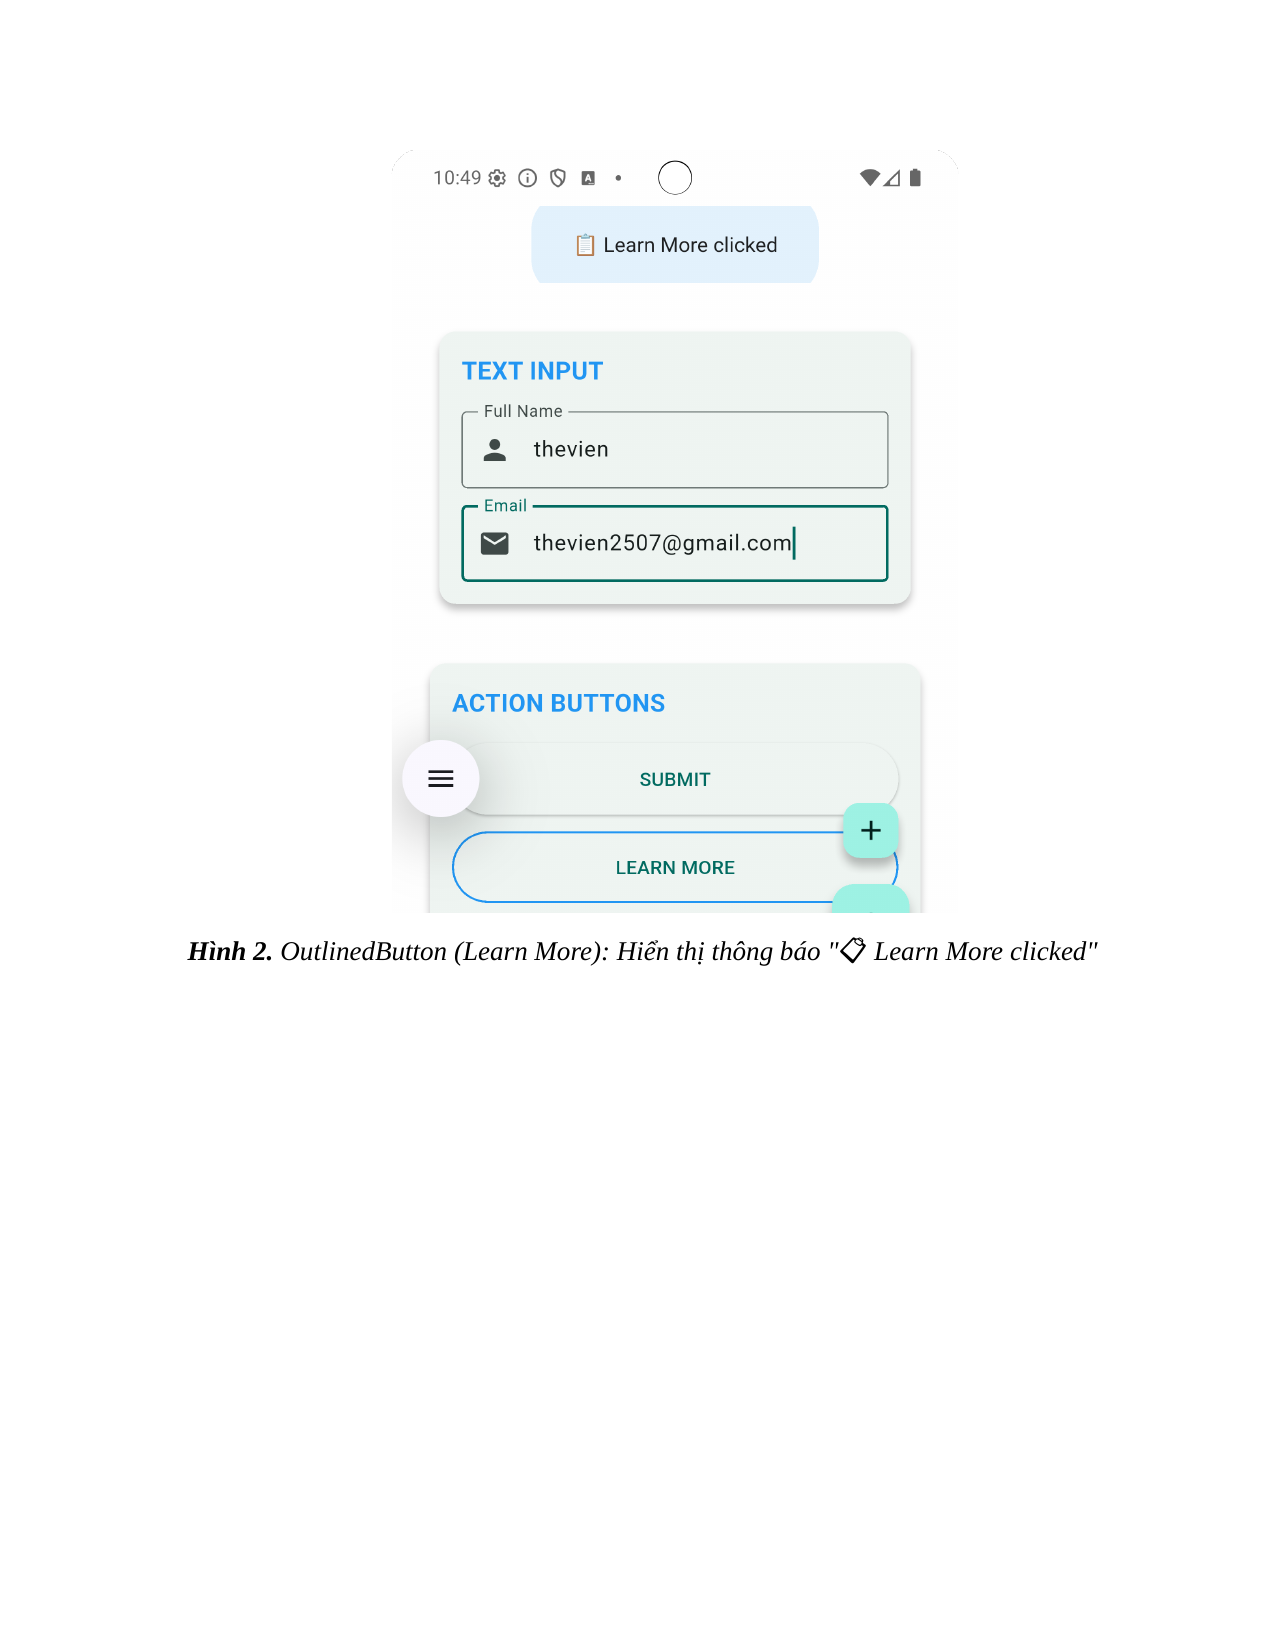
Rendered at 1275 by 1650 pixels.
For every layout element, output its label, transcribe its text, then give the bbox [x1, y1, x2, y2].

picture [391, 150, 959, 913]
text Hình 2. OutlinedButton (Learn More): Hiển thị thông báo "📋 Learn More clicked" [187, 931, 1125, 968]
